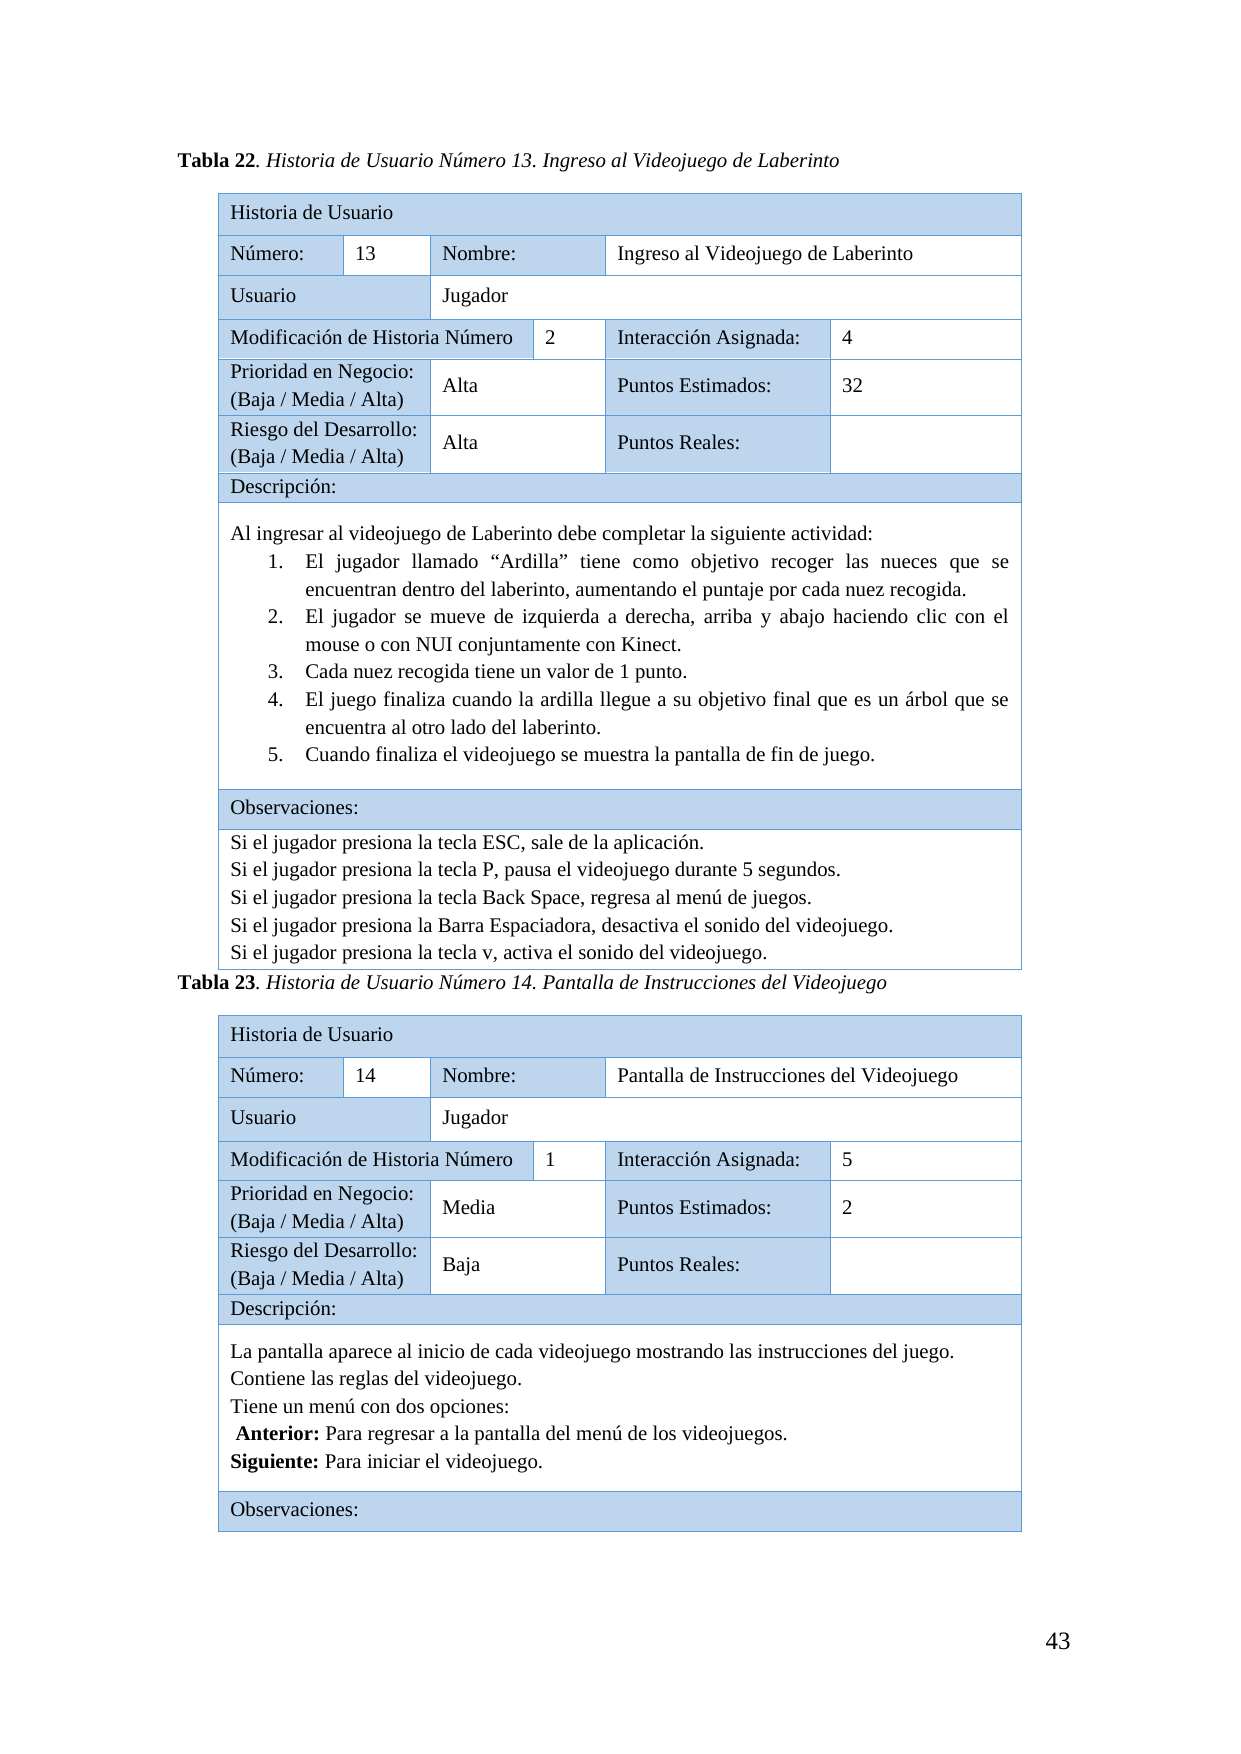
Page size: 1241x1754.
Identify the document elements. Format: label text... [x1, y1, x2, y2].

table_cell Descripción: [219, 474, 1021, 502]
table_cell Interacción Asignada: [606, 1142, 830, 1180]
table_cell Descripción: [219, 1295, 1021, 1324]
table_cell Número: [219, 1058, 343, 1097]
table_cell Jugador [431, 1098, 1021, 1141]
table_cell Número: [219, 236, 343, 275]
table_cell Riesgo del Desarrollo: (Baja / Media / Alta) [219, 416, 430, 472]
table_cell Modificación de Historia Número [219, 320, 533, 358]
table_cell [831, 416, 1021, 472]
table_cell 32 [831, 360, 1021, 415]
table_header Historia de Usuario [219, 194, 1021, 235]
table_cell Puntos Estimados: [606, 360, 830, 415]
table_cell Jugador [431, 276, 1021, 319]
table_cell Baja [431, 1238, 605, 1294]
table_cell Interacción Asignada: [606, 320, 830, 358]
table_cell Prioridad en Negocio: (Baja / Media / Alta) [219, 1181, 430, 1237]
table_cell Pantalla de Instrucciones del Videojuego [606, 1058, 1021, 1097]
table_cell Riesgo del Desarrollo: (Baja / Media / Alta) [219, 1238, 430, 1294]
table_cell Media [431, 1181, 605, 1237]
table_cell 2 [534, 320, 605, 358]
table_cell Modificación de Historia Número [219, 1142, 533, 1180]
table_header Historia de Usuario [219, 1016, 1021, 1057]
table_cell La pantalla aparece al inicio de cada videojuego mostrando las instrucciones del juego. Contiene las reglas del videojuego. Tiene un menú con dos opciones: Anterior: Para regresar a la pantalla del menú de los videojuegos. Siguiente: Para iniciar el videojuego. [219, 1325, 1021, 1491]
table_cell Observaciones: [219, 790, 1021, 829]
table_cell Observaciones: [219, 1492, 1021, 1531]
text Tabla 23. Historia de Usuario Número 14. Pantalla de Instrucciones del Videojuego [177, 969, 1063, 994]
table_cell 13 [344, 236, 430, 275]
table_cell 5 [831, 1142, 1021, 1180]
table_cell Al ingresar al videojuego de Laberinto debe completar la siguiente actividad: El jugador llamado “Ardilla” tiene como objetivo recoger las nueces que se encuentran dentro del laberinto, aumentando el puntaje por cada nuez recogida. El jugador se mueve de izquierda a derecha, arriba y abajo haciendo clic con el mouse o con NUI conjuntamente con Kinect. Cada nuez recogida tiene un valor de 1 punto. El juego finaliza cuando la ardilla llegue a su objetivo final que es un árbol que se encuentra al otro lado del laberinto. Cuando finaliza el videojuego se muestra la pantalla de fin de juego. [219, 503, 1021, 789]
table_cell Alta [431, 416, 605, 472]
table_cell Si el jugador presiona la tecla ESC, sale de la aplicación. Si el jugador presiona la tecla P, pausa el videojuego durante 5 segundos. Si el jugador presiona la tecla Back Space, regresa al menú de juegos. Si el jugador presiona la Barra Espaciadora, desactiva el sonido del videojuego. Si el jugador presiona la tecla v, activa el sonido del videojuego. [219, 830, 1021, 968]
table_cell [831, 1238, 1021, 1294]
table_cell Puntos Estimados: [606, 1181, 830, 1237]
table_cell Alta [431, 360, 605, 415]
table_cell Ingreso al Videojuego de Laberinto [606, 236, 1021, 275]
table_cell Puntos Reales: [606, 1238, 830, 1294]
text Tabla 22. Historia de Usuario Número 13. Ingreso al Videojuego de Laberinto [177, 148, 1063, 172]
table_cell Nombre: [431, 1058, 605, 1097]
table_cell Puntos Reales: [606, 416, 830, 472]
table_cell 2 [831, 1181, 1021, 1237]
table_cell Usuario [219, 1098, 430, 1141]
table_cell Prioridad en Negocio: (Baja / Media / Alta) [219, 360, 430, 415]
table_cell 14 [344, 1058, 430, 1097]
table_cell Nombre: [431, 236, 605, 275]
table_cell Usuario [219, 276, 430, 319]
table_cell 1 [534, 1142, 605, 1180]
table_cell 4 [831, 320, 1021, 358]
